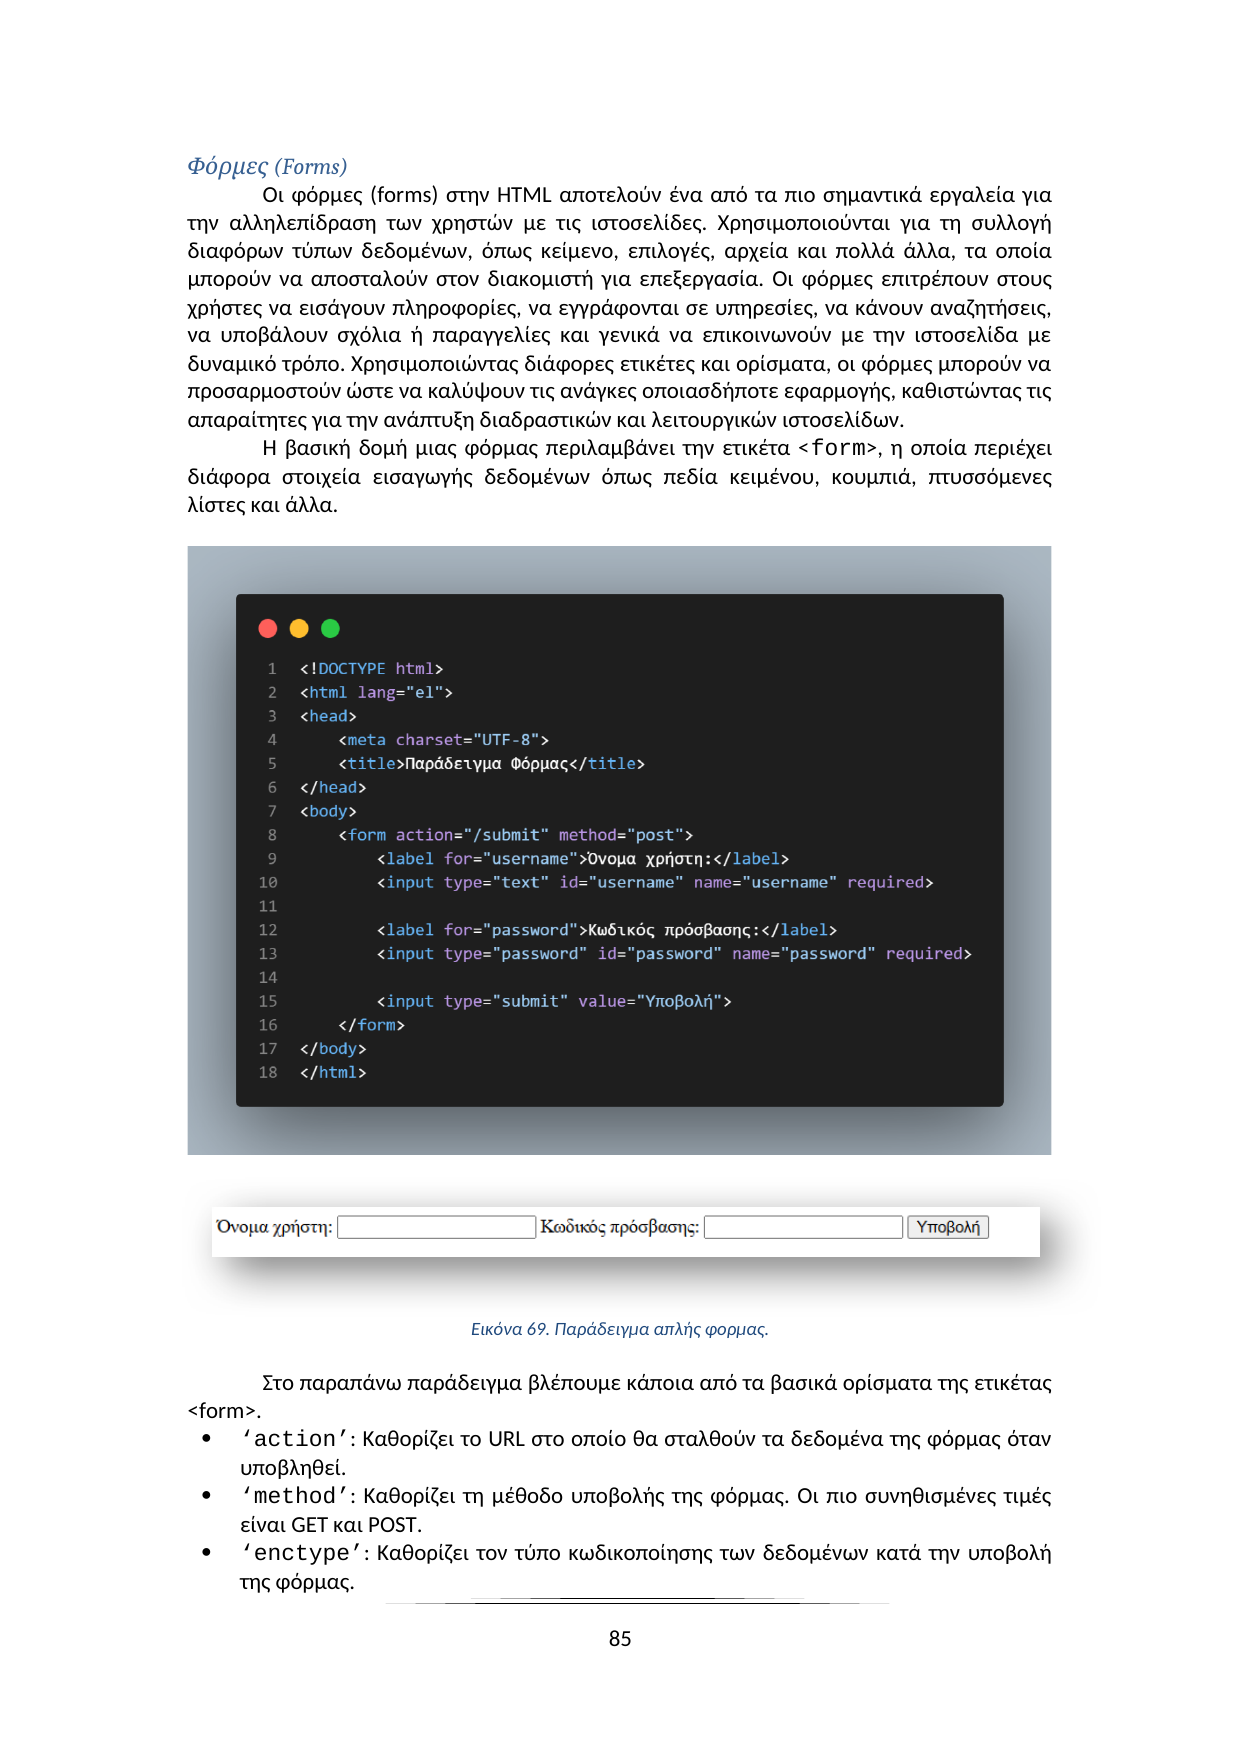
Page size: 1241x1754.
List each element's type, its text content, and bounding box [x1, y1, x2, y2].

text Εικόνα 69. Παράδειγμα απλής φορμας. [187, 1317, 1053, 1340]
list ‘action’: Καθορίζει το URL στο οποίο θα σταλθούν τα δεδομένα της φόρμας όταν υποβληθεί. [202, 1424, 1053, 1481]
subtitle Φόρμες (Forms) [187, 154, 1053, 181]
list ‘method’: Καθορίζει τη μέθοδο υποβολής της φόρμας. Οι πιο συνηθισμένες τιμές είναι GET και POST. [202, 1481, 1053, 1538]
text Οι φόρμες (forms) στην HTML αποτελούν ένα από τα πιο σημαντικά εργαλεία για την αλληλεπίδραση των χρηστών με τις ιστοσελίδες. Χρησιμοποιούνται για τη συλλογή διαφόρων τύπων δεδομένων, όπως κείμενο, επιλογές, αρχεία και πολλά άλλα, τα οποία μπορούν να αποσταλούν στον διακομιστή για επεξεργασία. Οι φόρμες επιτρέπουν στους χρήστες να εισάγουν πληροφορίες, να εγγράφονται σε υπηρεσίες, να κάνουν αναζητήσεις, να υποβάλουν σχόλια ή παραγγελίες και γενικά να επικοινωνούν με την ιστοσελίδα με δυναμικό τρόπο. Χρησιμοποιώντας διάφορες ετικέτες και ορίσματα, οι φόρμες μπορούν να προσαρμοστούν ώστε να καλύψουν τις ανάγκες οποιασδήποτε εφαρμογής, καθιστώντας τις απαραίτητες για την ανάπτυξη διαδραστικών και λειτουργικών ιστοσελίδων. [187, 181, 1053, 433]
text Η βασική δομή μιας φόρμας περιλαμβάνει την ετικέτα <form>, η οποία περιέχει διάφορα στοιχεία εισαγωγής δεδομένων όπως πεδία κειμένου, κουμπιά, πτυσσόμενες λίστες και άλλα. [187, 433, 1053, 518]
text Στο παραπάνω παράδειγμα βλέπουμε κάποια από τα βασικά ορίσματα της ετικέτας <form>. [187, 1368, 1053, 1424]
picture [212, 1207, 1040, 1257]
picture [187, 546, 1052, 1155]
list ‘enctype’: Καθορίζει τον τύπο κωδικοποίησης των δεδομένων κατά την υποβολή της φόρμας. [202, 1538, 1053, 1596]
